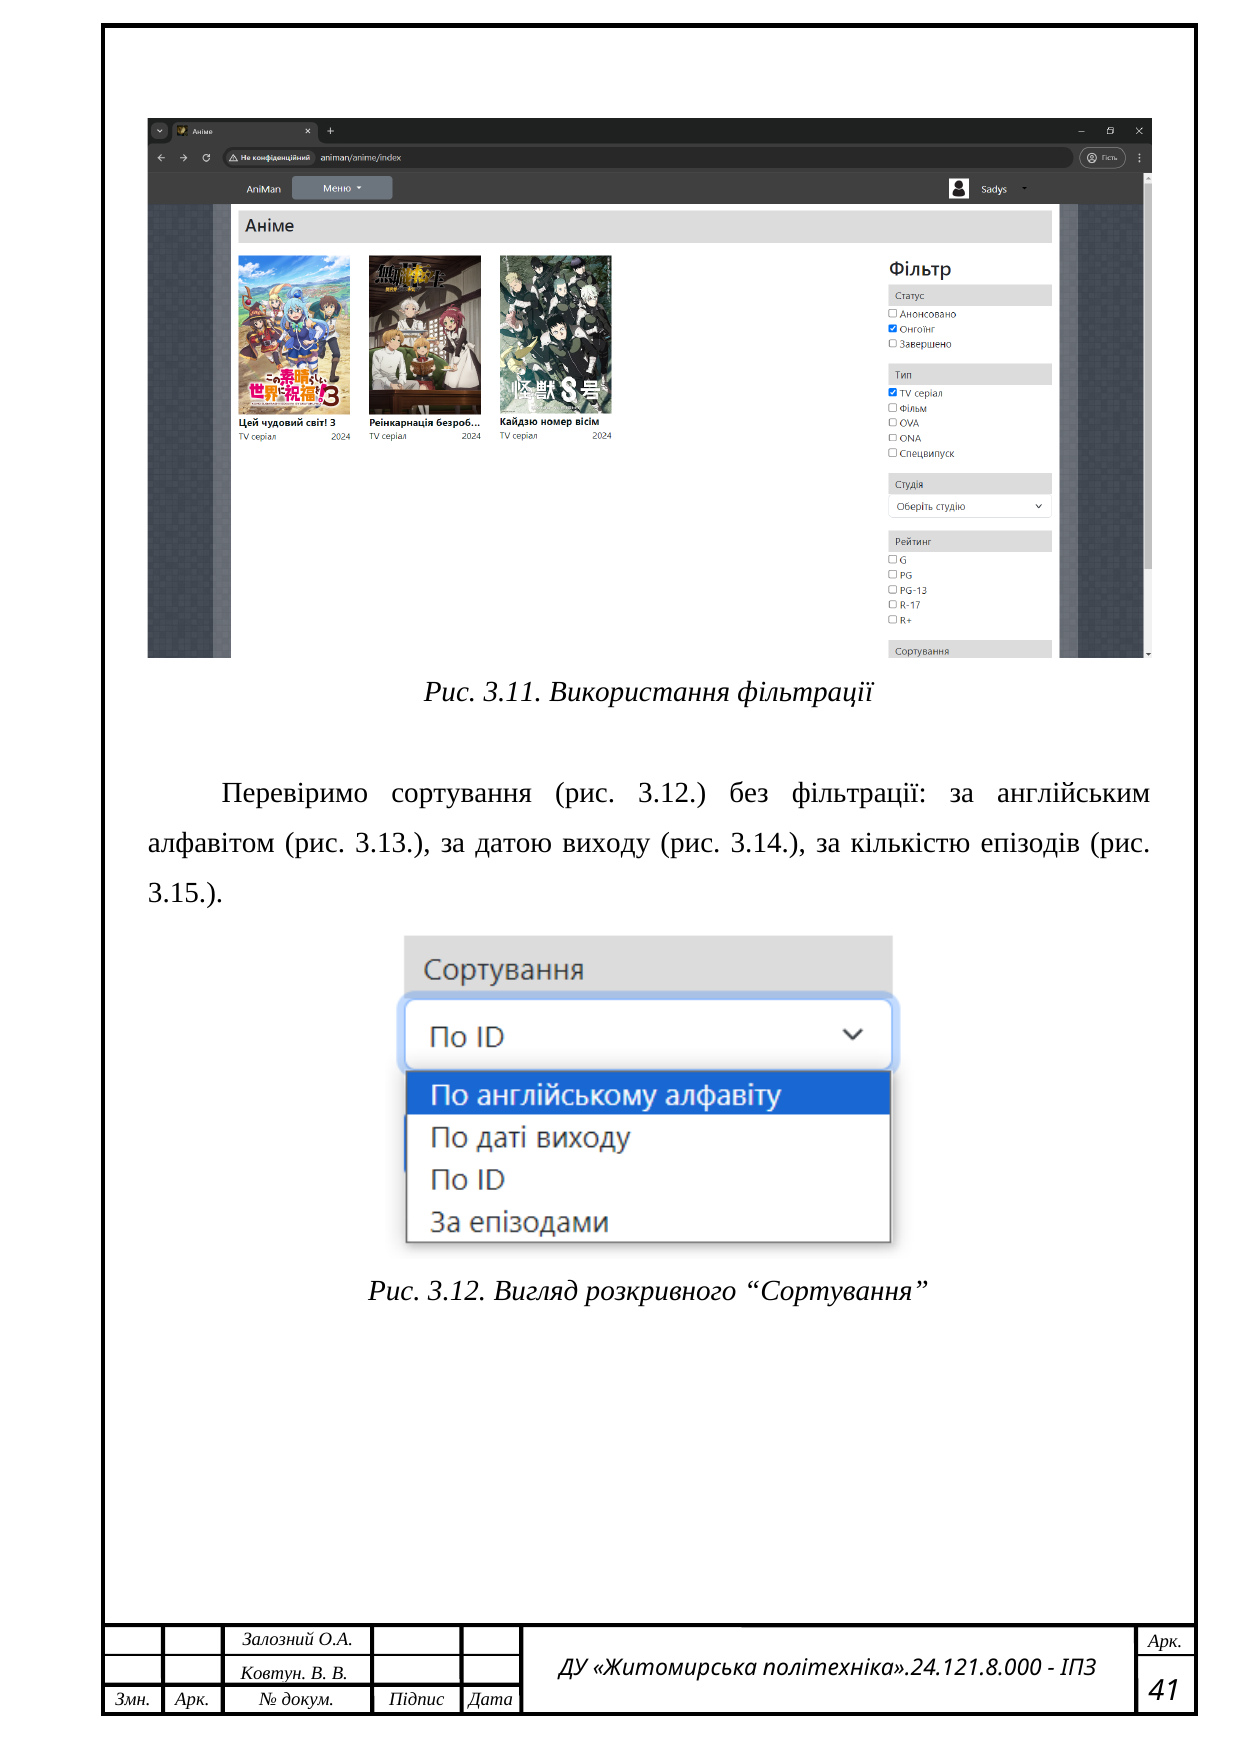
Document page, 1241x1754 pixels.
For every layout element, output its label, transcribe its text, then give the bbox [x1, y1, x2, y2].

text Рис. 3.12. Вигляд розкривного “Сортування” [148, 1273, 1152, 1306]
text Рис. 3.11. Використання фільтрації [148, 658, 1152, 708]
text Перевіримо сортування (рис. 3.12.) без фільтрації: за англійським алфавітом (рис. 3.13.), за датою виходу (рис. 3.14.), за кількістю епізодів (рис. 3.15.). [148, 775, 1152, 909]
picture [384, 925, 915, 1259]
picture [147, 118, 1152, 658]
